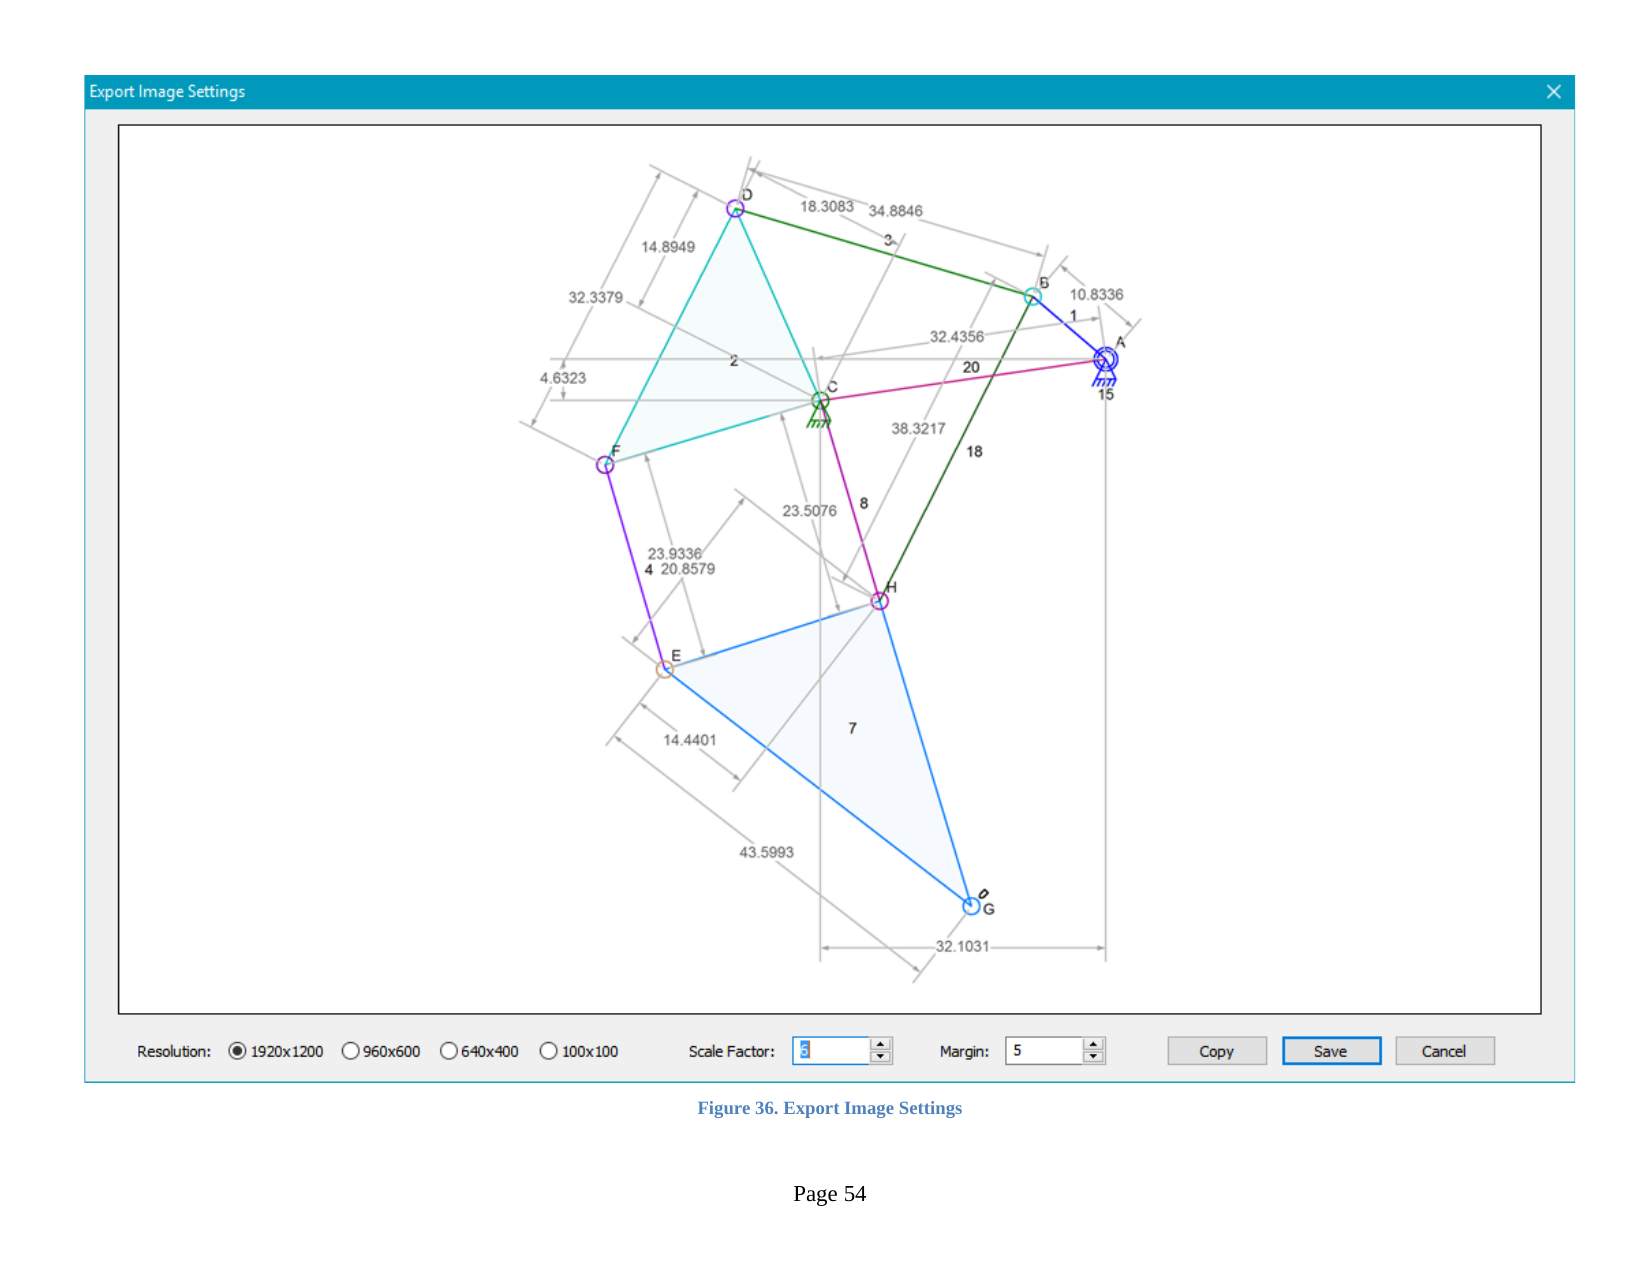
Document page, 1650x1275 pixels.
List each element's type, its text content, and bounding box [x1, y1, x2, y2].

picture [153, 89, 165, 97]
text Figure . Export Image Settings [84, 1097, 1575, 1118]
picture [1548, 85, 1560, 98]
picture [231, 89, 244, 101]
picture [103, 89, 112, 100]
picture [140, 86, 152, 97]
picture [91, 85, 100, 97]
picture [84, 110, 1575, 1083]
picture [198, 87, 214, 97]
picture [221, 89, 232, 97]
picture [117, 87, 134, 97]
picture [168, 89, 183, 101]
